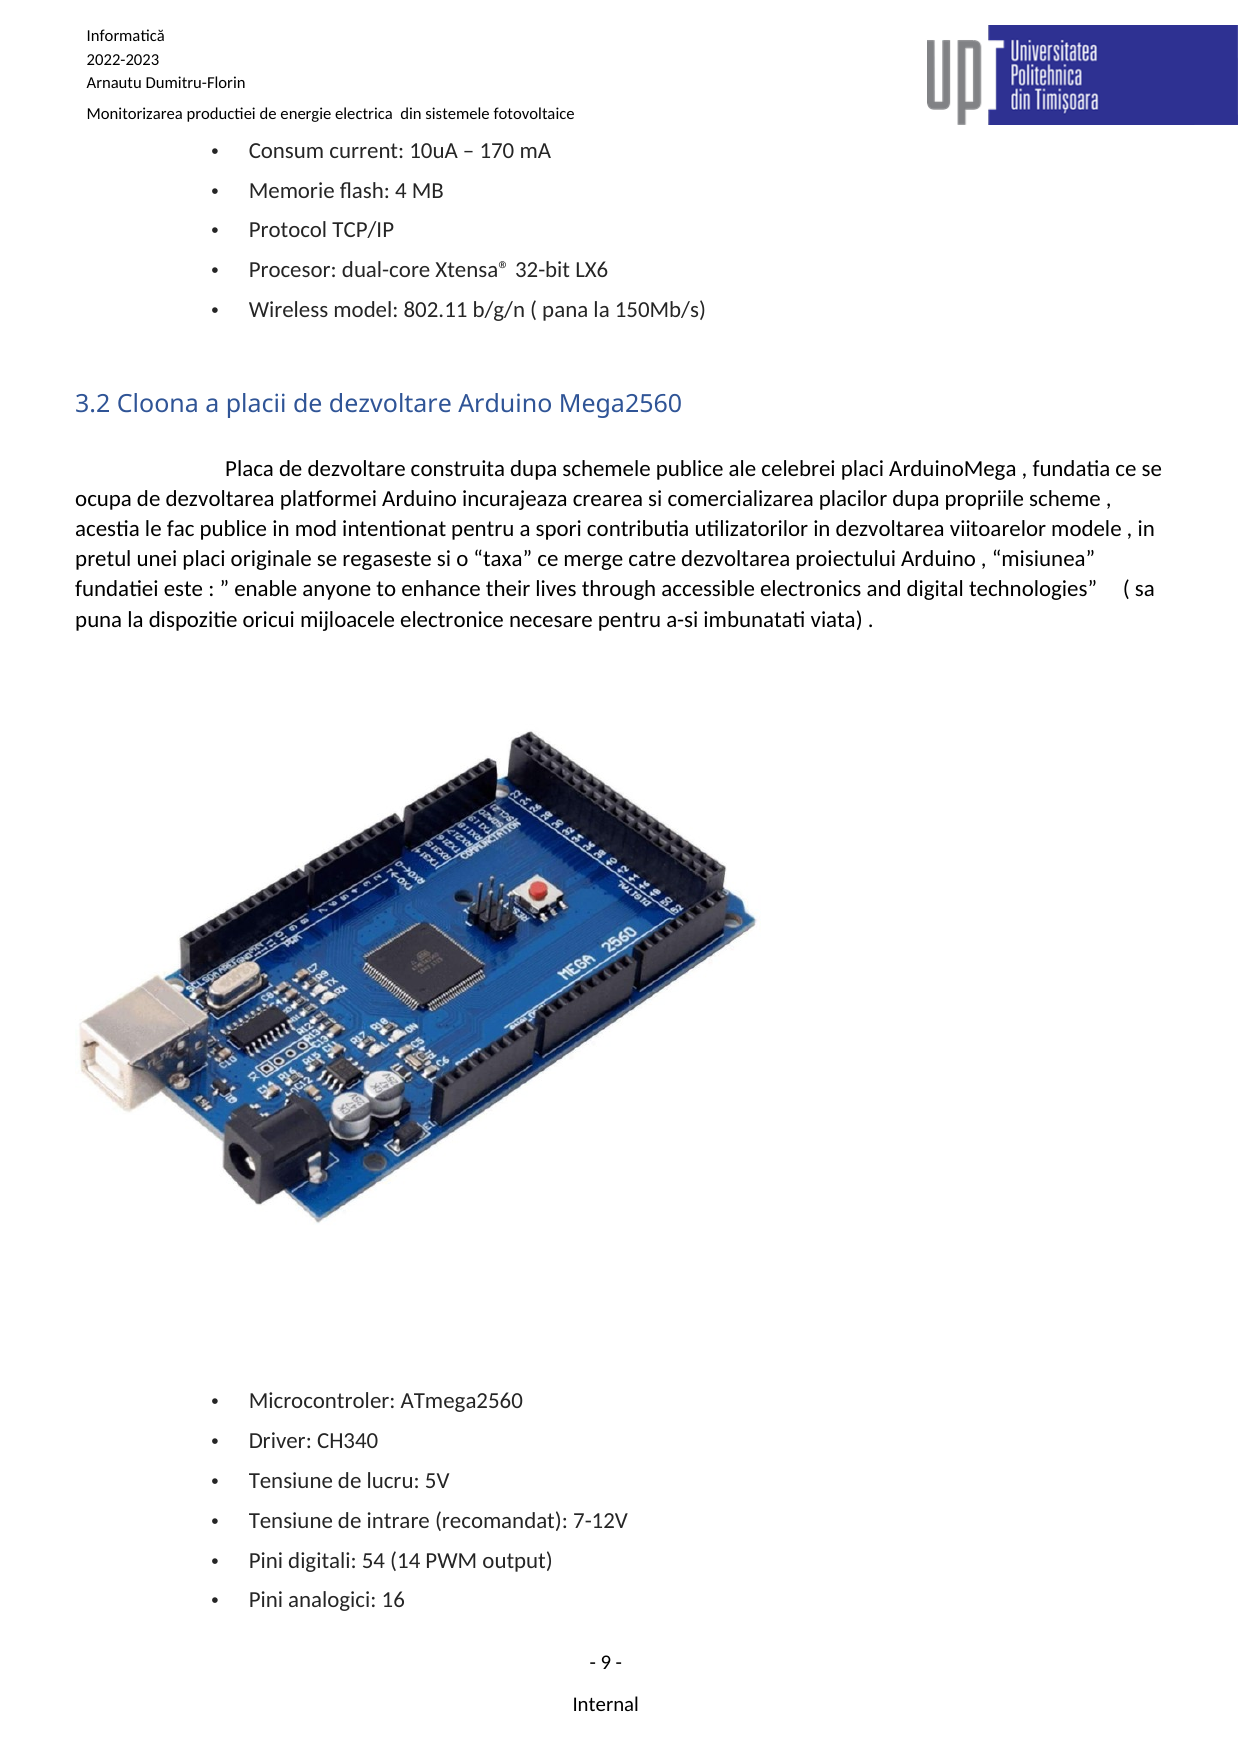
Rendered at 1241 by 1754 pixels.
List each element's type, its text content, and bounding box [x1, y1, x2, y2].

list Memorie flash: 4 MB [211, 176, 1048, 204]
picture [927, 25, 1238, 125]
list Wireless model: 802.11 b/g/n ( pana la 150Mb/s) [211, 295, 1048, 323]
list Tensiune de intrare (recomandat): 7-12V [211, 1506, 1048, 1534]
picture [75, 635, 761, 1321]
list Consum current: 10uA – 170 mA [211, 136, 1048, 164]
list Microcontroler: ATmega2560 [211, 1387, 1048, 1415]
list Protocol TCP/IP [211, 216, 1048, 244]
list Driver: CH340 [211, 1426, 1048, 1454]
list Tensiune de lucru: 5V [211, 1466, 1048, 1494]
list Pini digitali: 54 (14 PWM output) [211, 1546, 1048, 1574]
list Procesor: dual-core Xtensa® 32-bit LX6 [211, 255, 1048, 283]
subtitle 3.2 Cloona a placii de dezvoltare Arduino Mega2560 [75, 386, 1165, 420]
list Pini analogici: 16 [211, 1586, 1048, 1614]
